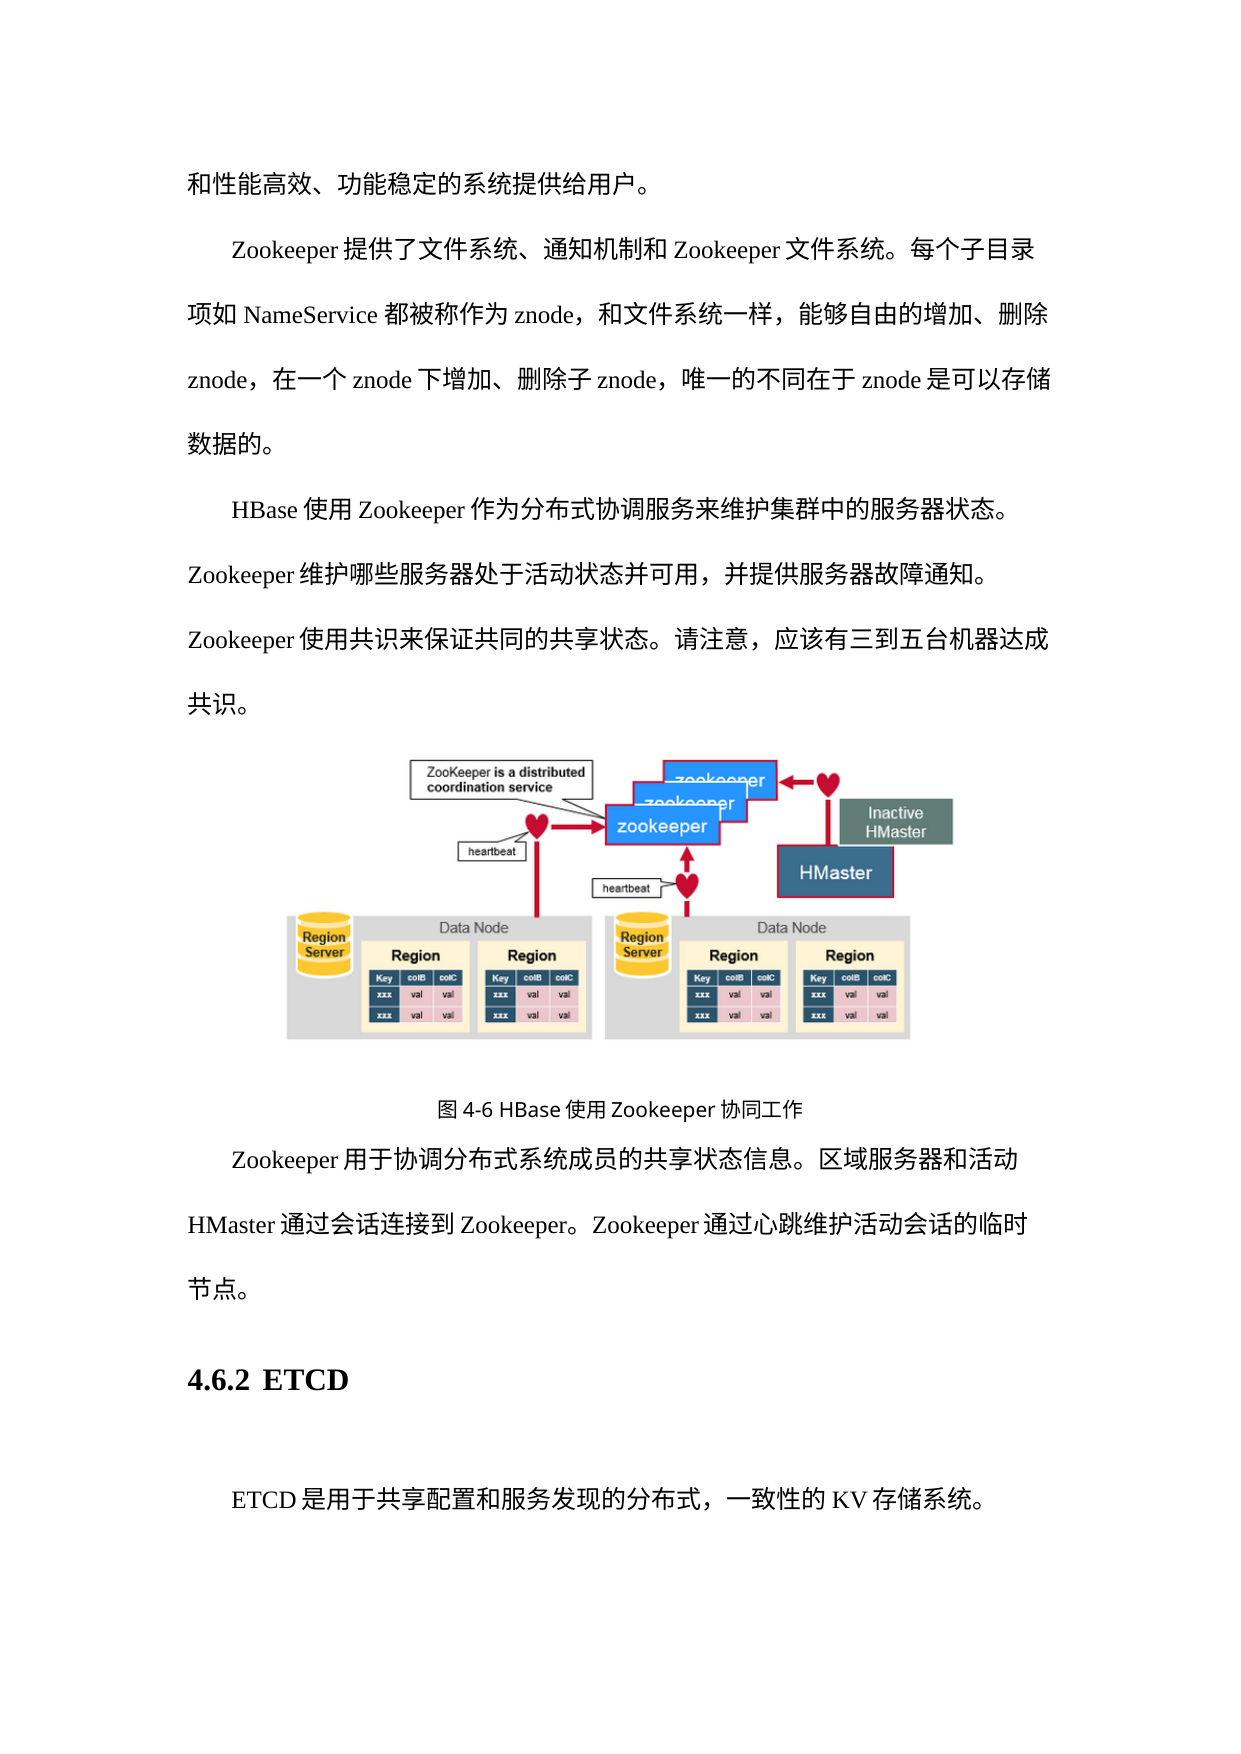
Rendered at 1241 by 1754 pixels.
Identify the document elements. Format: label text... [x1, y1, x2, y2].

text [187, 150, 1053, 215]
picture [253, 734, 987, 1066]
text Zookeeper用于协调分布式系统成员的共享状态信息。区域服务器和活动HMaster通过会话连接到Zookeeper。Zookeeper通过心跳维护活动会话的临时节点。 [187, 1125, 1053, 1320]
text HBase使用Zookeeper作为分布式协调服务来维护集群中的服务器状态。Zookeeper维护哪些服务器处于活动状态并可用，并提供服务器故障通知。Zookeeper使用共识来保证共同的共享状态。请注意，应该有三到五台机器达成共识。 [187, 475, 1053, 735]
text Zookeeper提供了文件系统、通知机制和Zookeeper文件系统。每个子目录项如 NameService 都被称作为znode，和文件系统一样，能够自由的增加、删除znode，在一个znode下增加、删除子znode，唯一的不同在于znode是可以存储数据的。 [187, 215, 1053, 475]
subtitle ETCD [187, 1347, 1053, 1412]
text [187, 1465, 1053, 1530]
text 图 4-6 HBase使用Zookeeper协同工作 [187, 1092, 1053, 1125]
